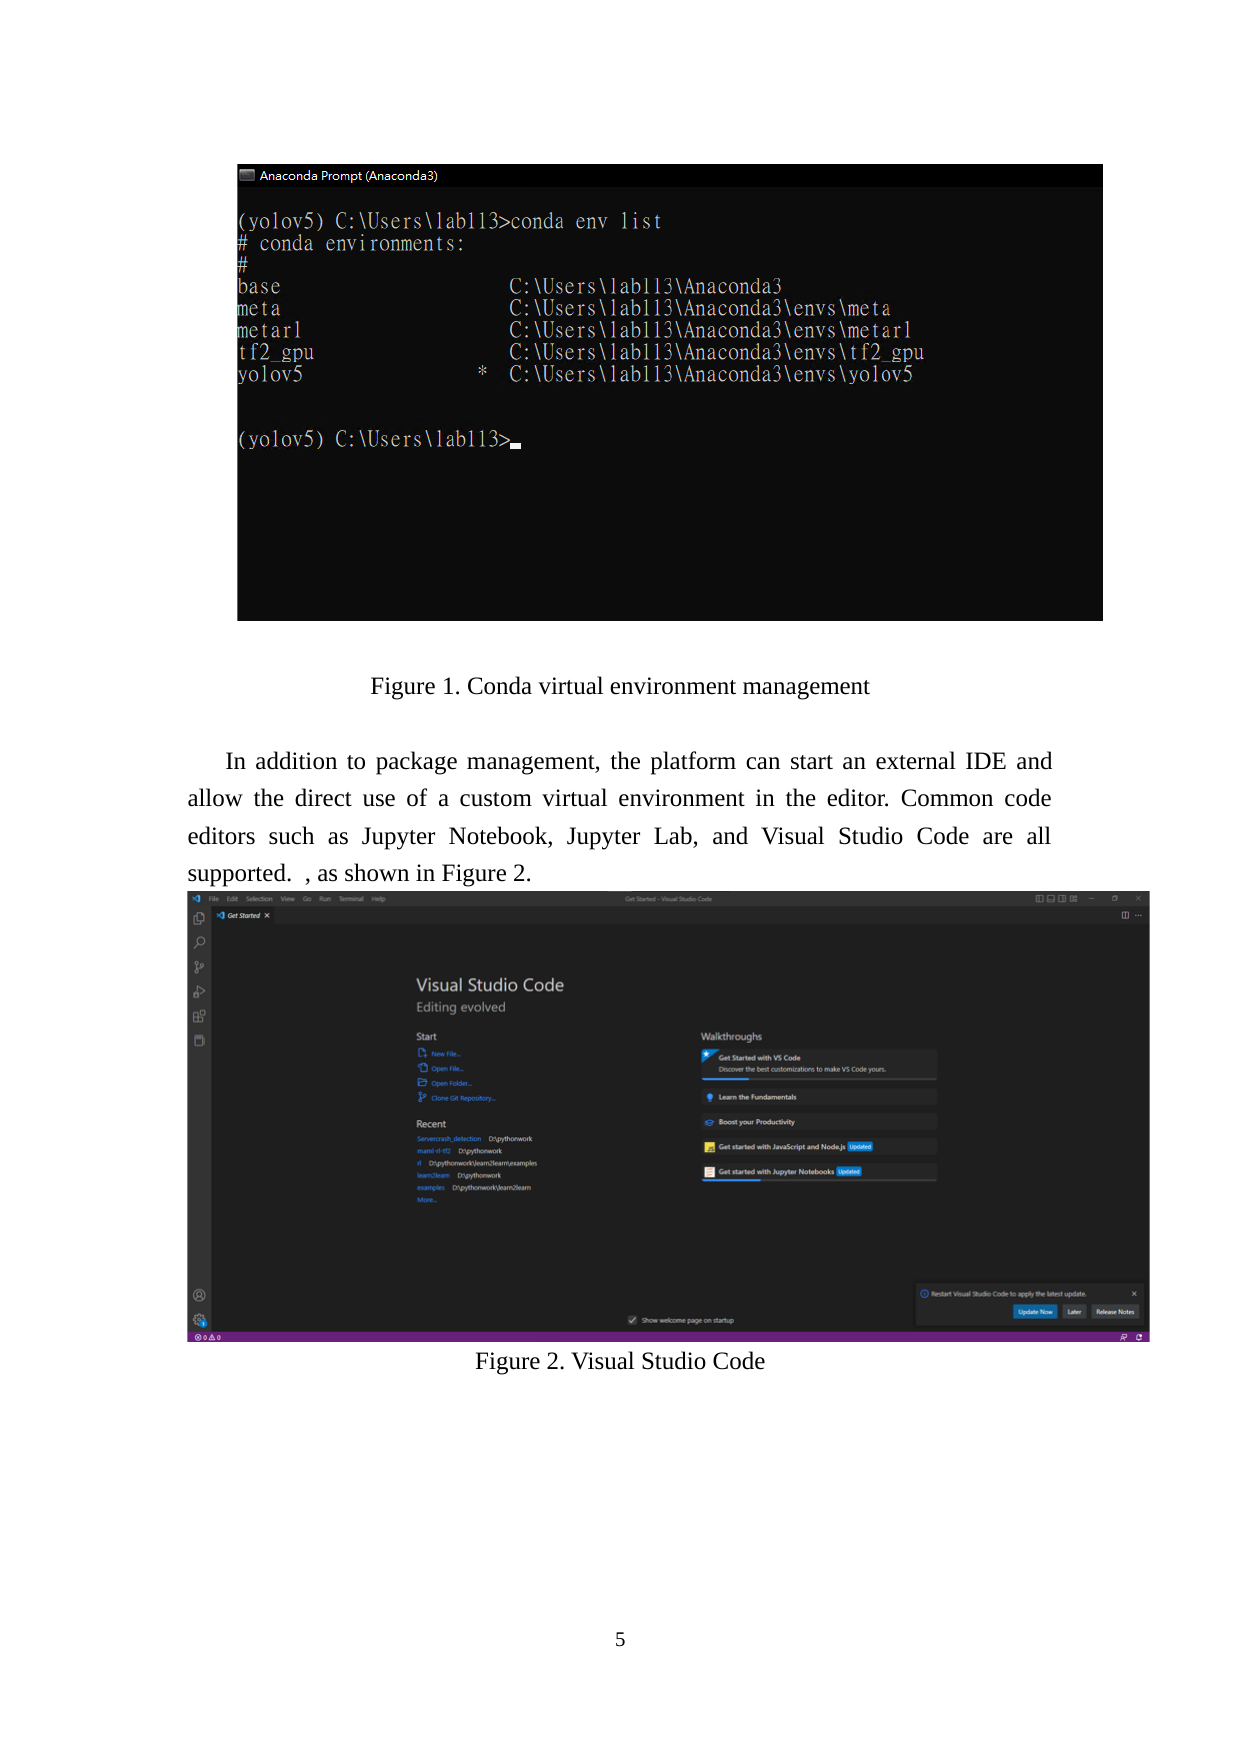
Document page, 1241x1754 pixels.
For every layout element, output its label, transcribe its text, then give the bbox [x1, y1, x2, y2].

picture [187, 891, 1150, 1342]
picture [237, 164, 1103, 621]
text In addition to package management, the platform can start an external IDE and allow the direct use of a custom virtual environment in the editor. Common code editors such as Jupyter Notebook, Jupyter Lab, and Visual Studio Code are all supported. , as shown in Figure 2. [187, 741, 1053, 891]
